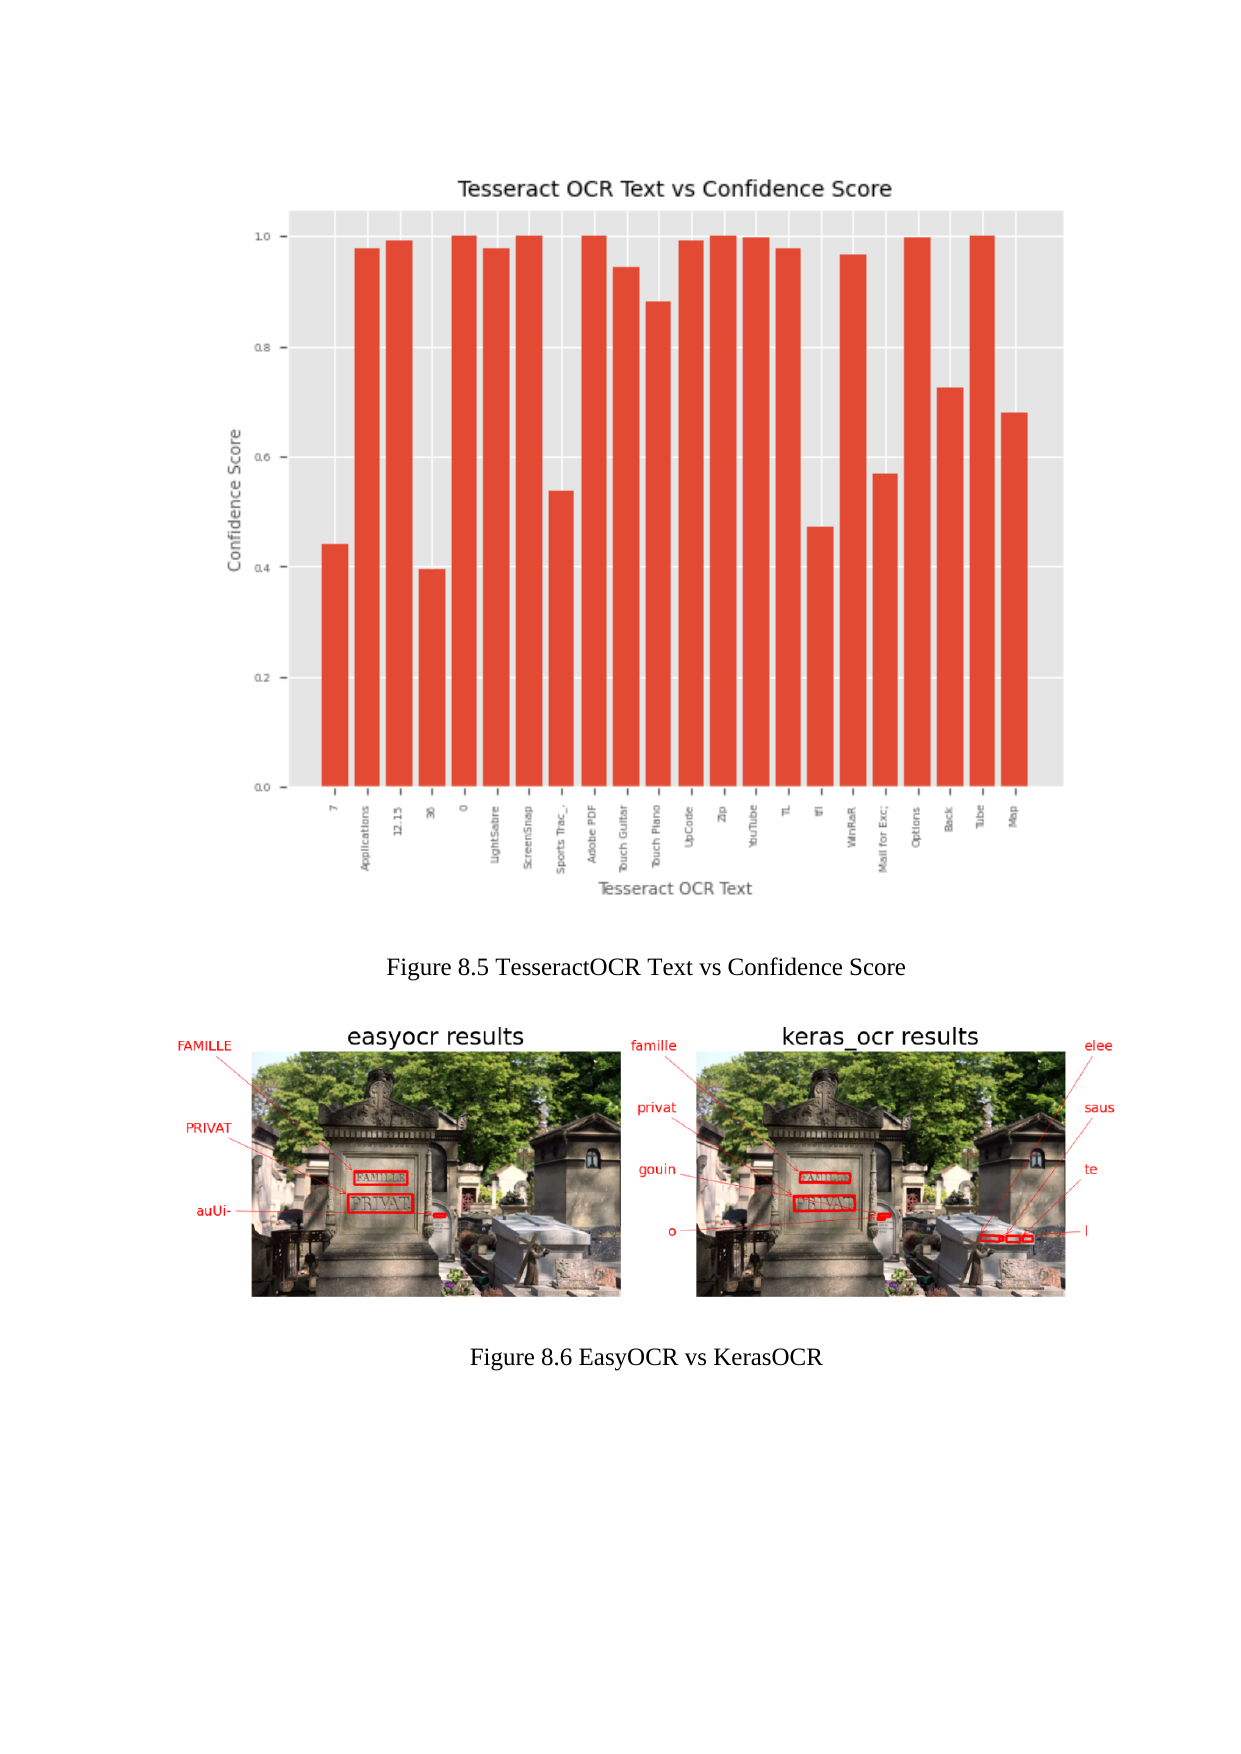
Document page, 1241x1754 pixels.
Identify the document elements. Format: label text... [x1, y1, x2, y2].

text Figure 8.6 EasyOCR vs KerasOCR [171, 1342, 1121, 1371]
picture [170, 1020, 1122, 1302]
picture [215, 164, 1078, 912]
text Figure 8.5 TesseractOCR Text vs Confidence Score [171, 952, 1121, 981]
